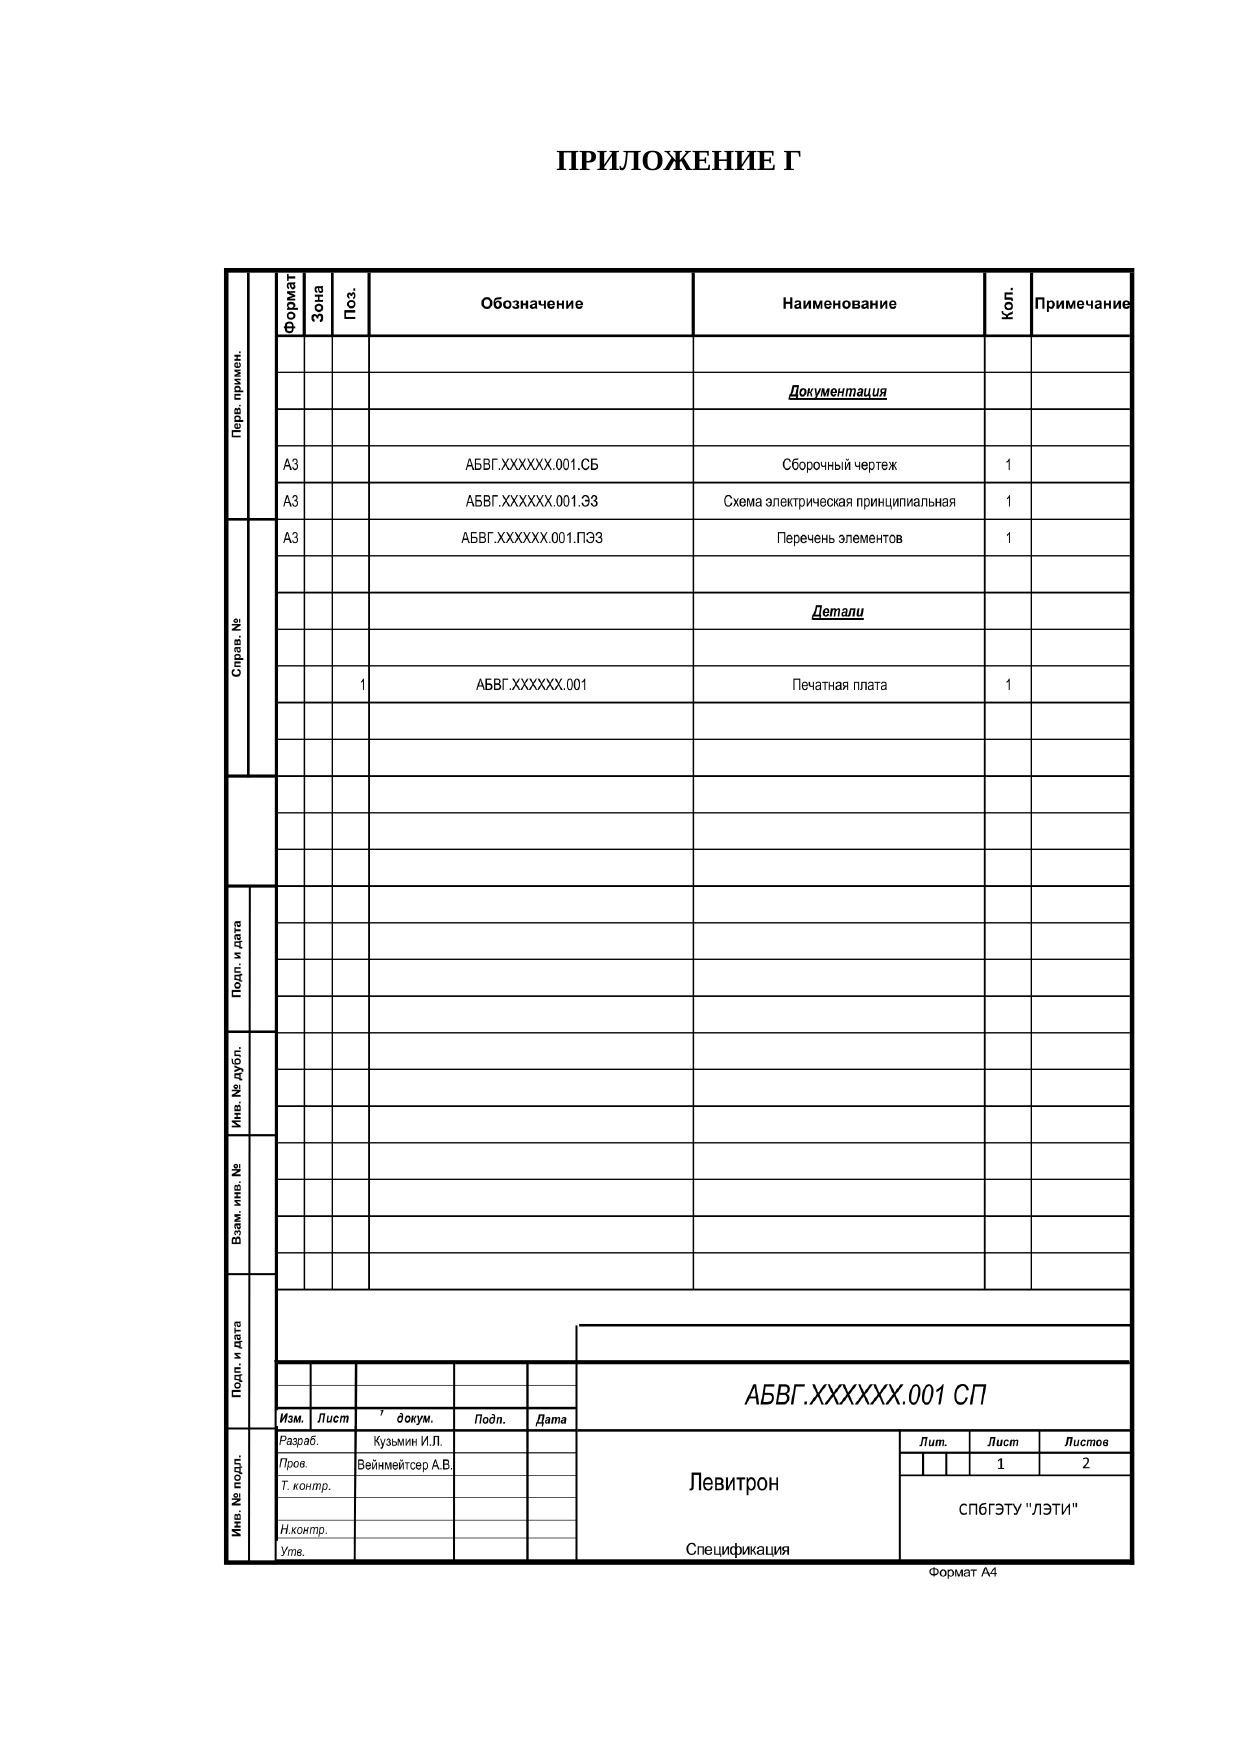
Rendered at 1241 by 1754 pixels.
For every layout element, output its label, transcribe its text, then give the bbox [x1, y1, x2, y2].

picture [212, 268, 1146, 1588]
text ПРИЛОЖЕНИЕ Г [177, 143, 1181, 177]
